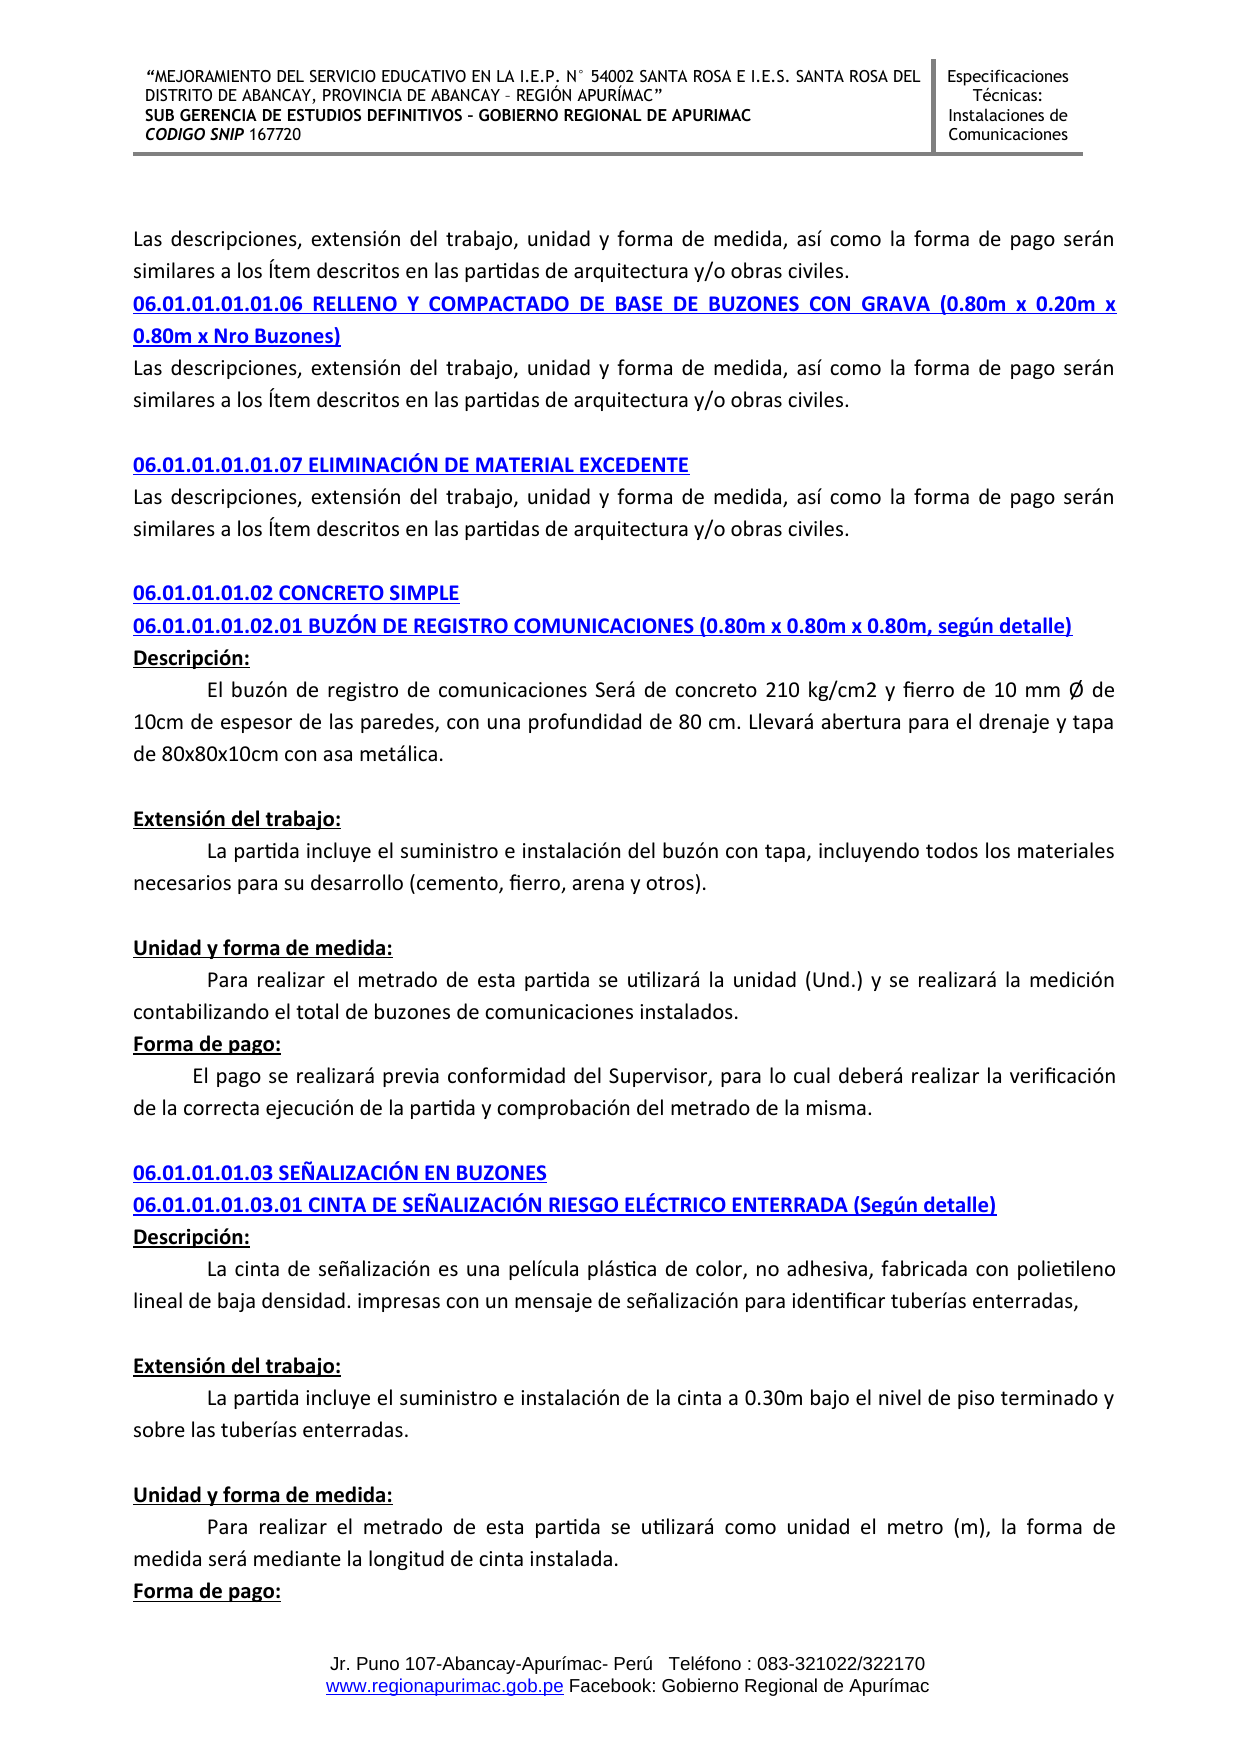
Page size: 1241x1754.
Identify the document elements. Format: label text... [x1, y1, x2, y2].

list 06.01.01.01.01.06 RELLENO Y COMPACTADO DE BASE DE BUZONES CON GRAVA (0.80m x 0.20m x 0.80m x Nro Buzones) [133, 314, 1117, 349]
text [133, 224, 1117, 285]
text Para realizar el metrado de esta partida se utilizará como unidad el metro (m), la forma de medida será mediante la longitud de cinta instalada. [133, 1512, 1117, 1572]
text Unidad y forma de medida: [133, 933, 1117, 961]
text Forma de pago: [133, 1029, 1117, 1057]
text Unidad y forma de medida: [133, 1480, 1117, 1508]
text La partida incluye el suministro e instalación del buzón con tapa, incluyendo todos los materiales necesarios para su desarrollo (cemento, fierro, arena y otros). [133, 836, 1117, 896]
list 06.01.01.01.01.07 ELIMINACIÓN DE MATERIAL EXCEDENTE [133, 450, 1117, 478]
list 06.01.01.01.02.01 BUZÓN DE REGISTRO COMUNICACIONES (0.80m x 0.80m x 0.80m, según detalle) [133, 611, 1117, 639]
text La cinta de señalización es una película plástica de color, no adhesiva, fabricada con polietileno lineal de baja densidad. impresas con un mensaje de señalización para identificar tuberías enterradas, [133, 1254, 1117, 1315]
text Extensión del trabajo: [133, 804, 1117, 832]
list 06.01.01.01.02 CONCRETO SIMPLE [133, 578, 1117, 607]
text Extensión del trabajo: [133, 1351, 1117, 1379]
list 06.01.01.01.01.06 RELLENO Y COMPACTADO DE BASE DE BUZONES CON GRAVA (0.80m x 0.20m x 0.80m x Nro Buzones) [133, 289, 1117, 313]
list 06.01.01.01.03.01 CINTA DE SEÑALIZACIÓN RIESGO ELÉCTRICO ENTERRADA (Según detalle) [133, 1190, 1117, 1218]
text Forma de pago: [133, 1576, 1117, 1604]
text El buzón de registro de comunicaciones Será de concreto 210 kg/cm2 y fierro de 10 mm Ø de 10cm de espesor de las paredes, con una profundidad de 80 cm. Llevará abertura para el drenaje y tapa de 80x80x10cm con asa metálica. [133, 675, 1117, 767]
text La partida incluye el suministro e instalación de la cinta a 0.30m bajo el nivel de piso terminado y sobre las tuberías enterradas. [133, 1383, 1117, 1443]
text Para realizar el metrado de esta partida se utilizará la unidad (Und.) y se realizará la medición contabilizando el total de buzones de comunicaciones instalados. [133, 965, 1117, 1025]
list 06.01.01.01.03 SEÑALIZACIÓN EN BUZONES [133, 1158, 1117, 1186]
list El pago se realizará previa conformidad del Supervisor, para lo cual deberá realizar la verificación de la correcta ejecución de la partida y comprobación del metrado de la misma. [133, 1061, 1117, 1122]
text Descripción: [133, 1222, 1117, 1250]
text Descripción: [133, 643, 1117, 671]
